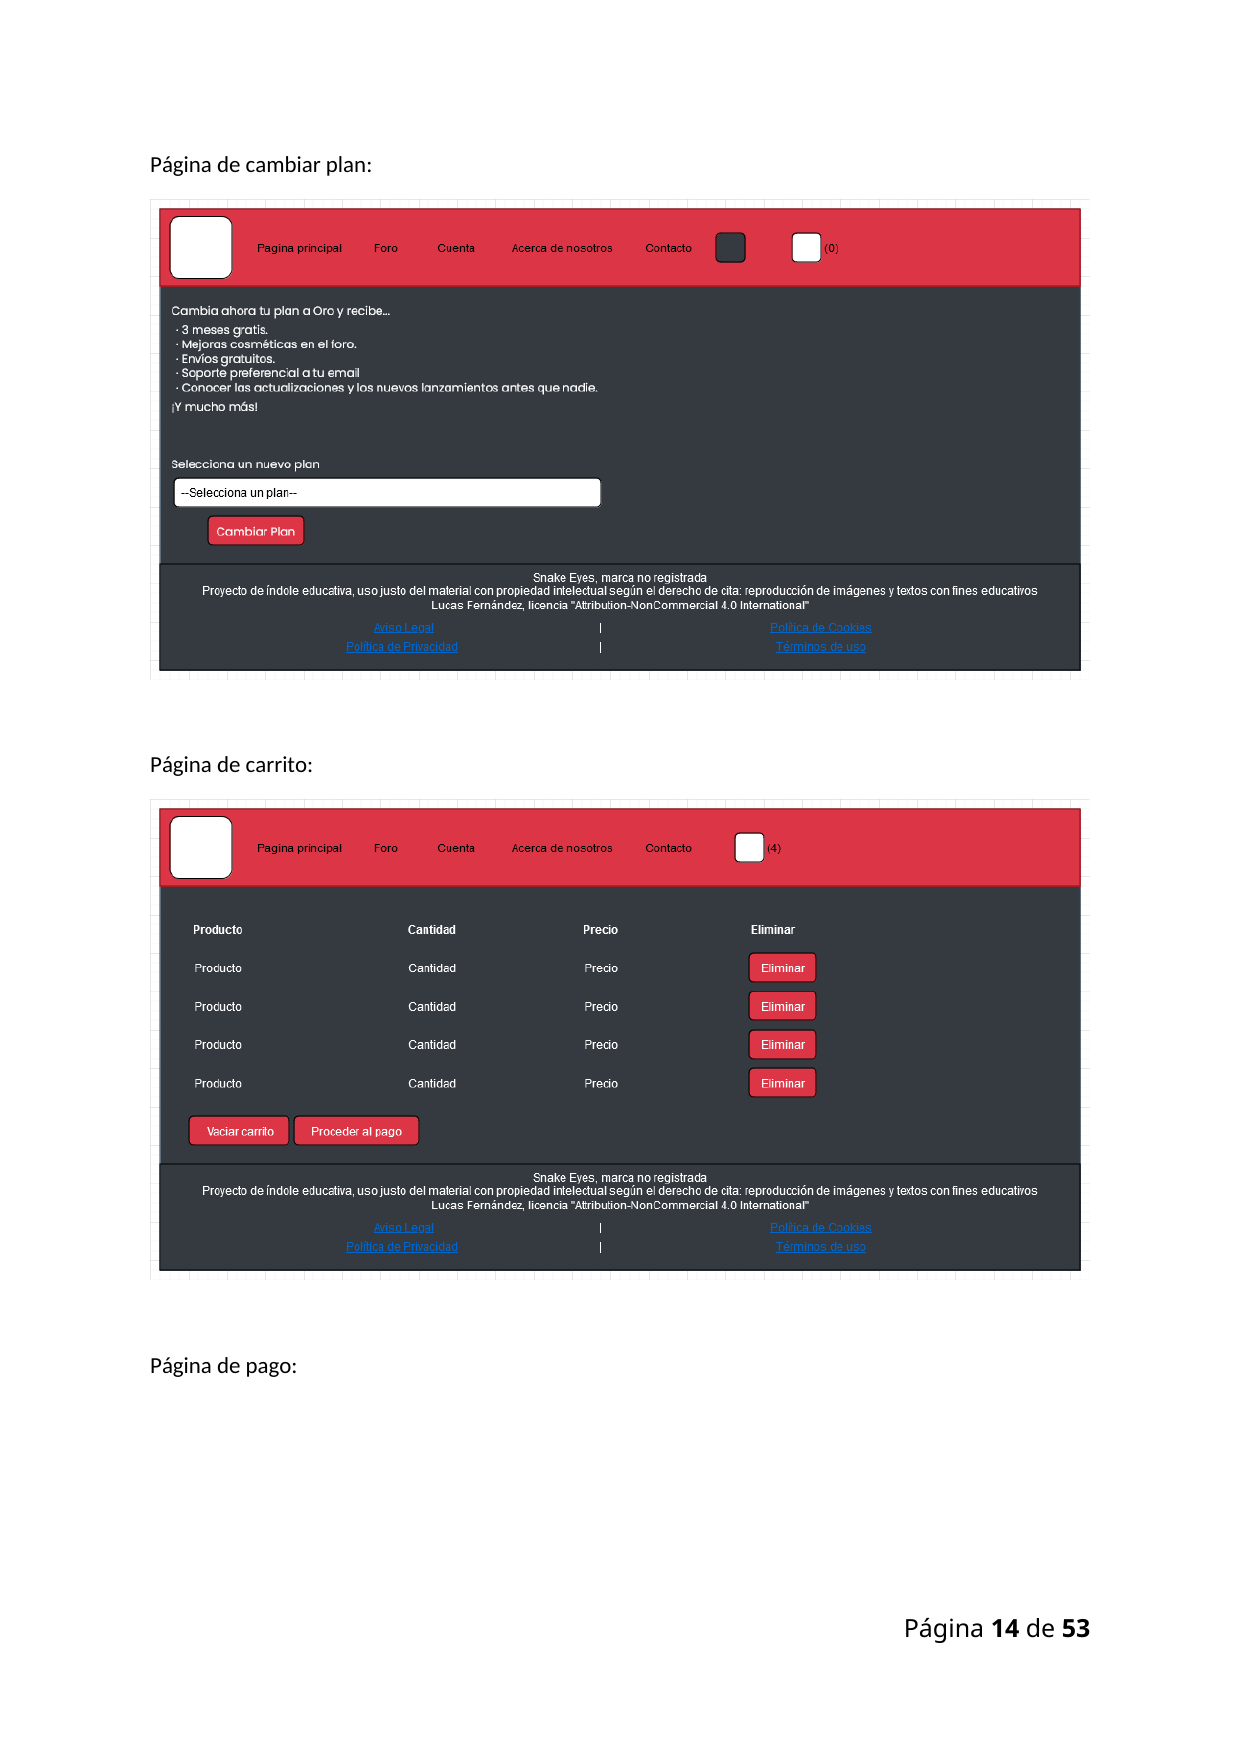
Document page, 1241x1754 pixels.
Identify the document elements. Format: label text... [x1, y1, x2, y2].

text Página de carrito: [150, 750, 1090, 778]
text Página de pago: [150, 1351, 1090, 1379]
picture [150, 199, 1090, 680]
picture [150, 799, 1090, 1280]
text Página de cambiar plan: [150, 150, 1090, 178]
